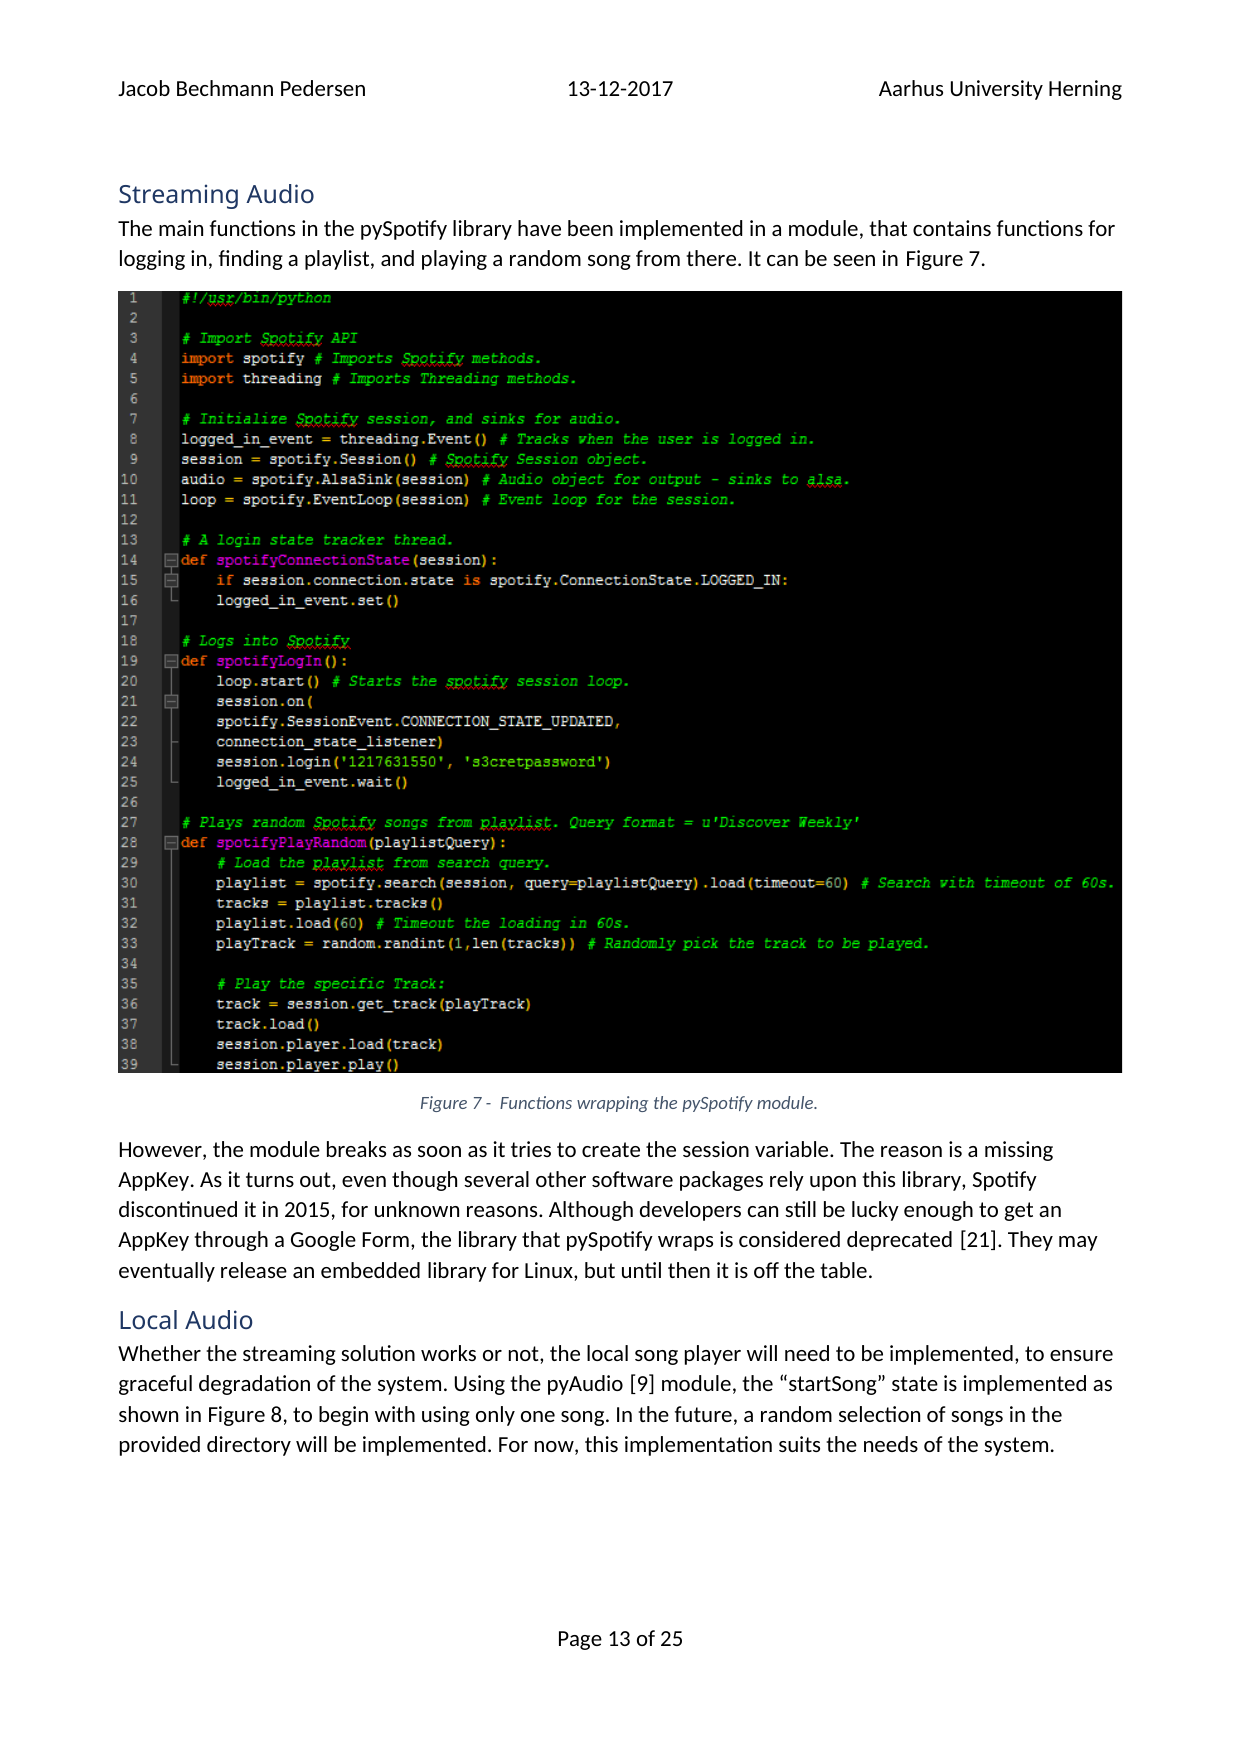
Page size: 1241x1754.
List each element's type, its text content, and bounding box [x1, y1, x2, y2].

text However, the module breaks as soon as it tries to create the session variable. The reason is a missing AppKey. As it turns out, even though several other software packages rely upon this library, Spotify discontinued it in 2015, for unknown reasons. Although developers can still be lucky enough to get an AppKey through a Google Form, the library that pySpotify wraps is considered deprecated. They may eventually release an embedded library for Linux, but until then it is off the table. [118, 1135, 1122, 1284]
picture [118, 291, 1123, 1073]
text Whether the streaming solution works or not, the local song player will need to be implemented, to ensure graceful degradation of the system. Using the pyAudio module, the “startSong” state is implemented as shown in Figure 7, to begin with using only one song. In the future, a random selection of songs in the provided directory will be implemented. For now, this implementation suits the needs of the system. [118, 1339, 1122, 1458]
subtitle Local Audio [118, 1303, 1122, 1337]
subtitle Streaming Audio [118, 177, 1122, 211]
text Figure 7 - Functions wrapping the pySpotify module. [118, 1091, 1122, 1114]
text The main functions in the pySpotify library have been implemented in a module, that contains functions for logging in, finding a playlist, and playing a random song from there. It can be seen in Figure 7. [118, 214, 1122, 272]
